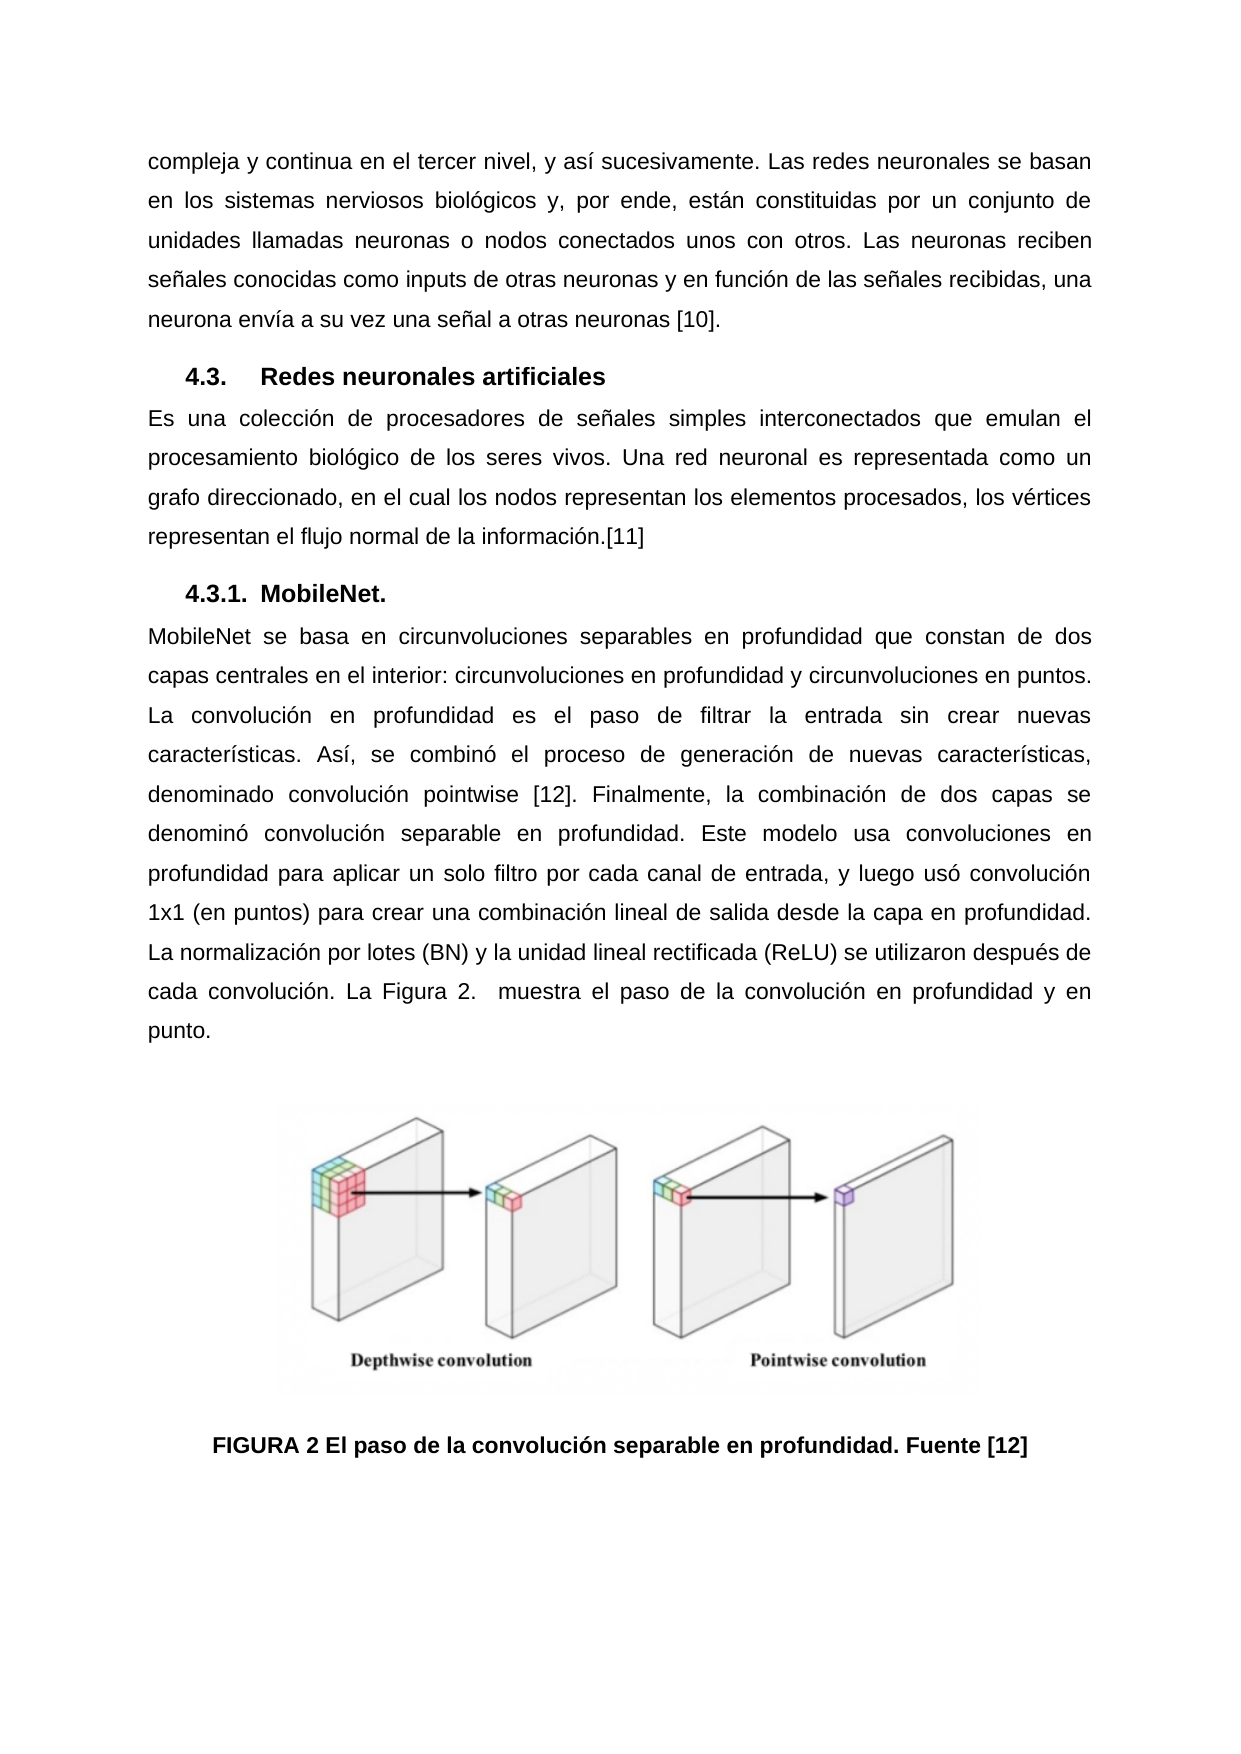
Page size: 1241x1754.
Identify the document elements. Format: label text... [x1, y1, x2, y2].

subtitle MobileNet. [185, 579, 1092, 608]
picture [259, 1073, 981, 1401]
text Es una colección de procesadores de señales simples interconectados que emulan el procesamiento biológico de los seres vivos. Una red neuronal es representada como un grafo direccionado, en el cual los nodos representan los elementos procesados, los vértices representan el flujo normal de la información.[11] [148, 405, 1092, 550]
text FIGURA 2 El paso de la convolución separable en profundidad. Fuente [12] [148, 1432, 1092, 1458]
subtitle Redes neuronales artificiales [185, 362, 1092, 391]
text MobileNet se basa en circunvoluciones separables en profundidad que constan de dos capas centrales en el interior: circunvoluciones en profundidad y circunvoluciones en puntos. La convolución en profundidad es el paso de filtrar la entrada sin crear nuevas características. Así, se combinó el proceso de generación de nuevas características, denominado convolución pointwise [12]. Finalmente, la combinación de dos capas se denominó convolución separable en profundidad. Este modelo usa convoluciones en profundidad para aplicar un solo filtro por cada canal de entrada, y luego usó convolución 1x1 (en puntos) para crear una combinación lineal de salida desde la capa en profundidad. La normalización por lotes (BN) y la unidad lineal rectificada (ReLU) se utilizaron después de cada convolución. La Figura 2. muestra el paso de la convolución en profundidad y en punto. [148, 623, 1092, 1044]
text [148, 148, 1092, 332]
